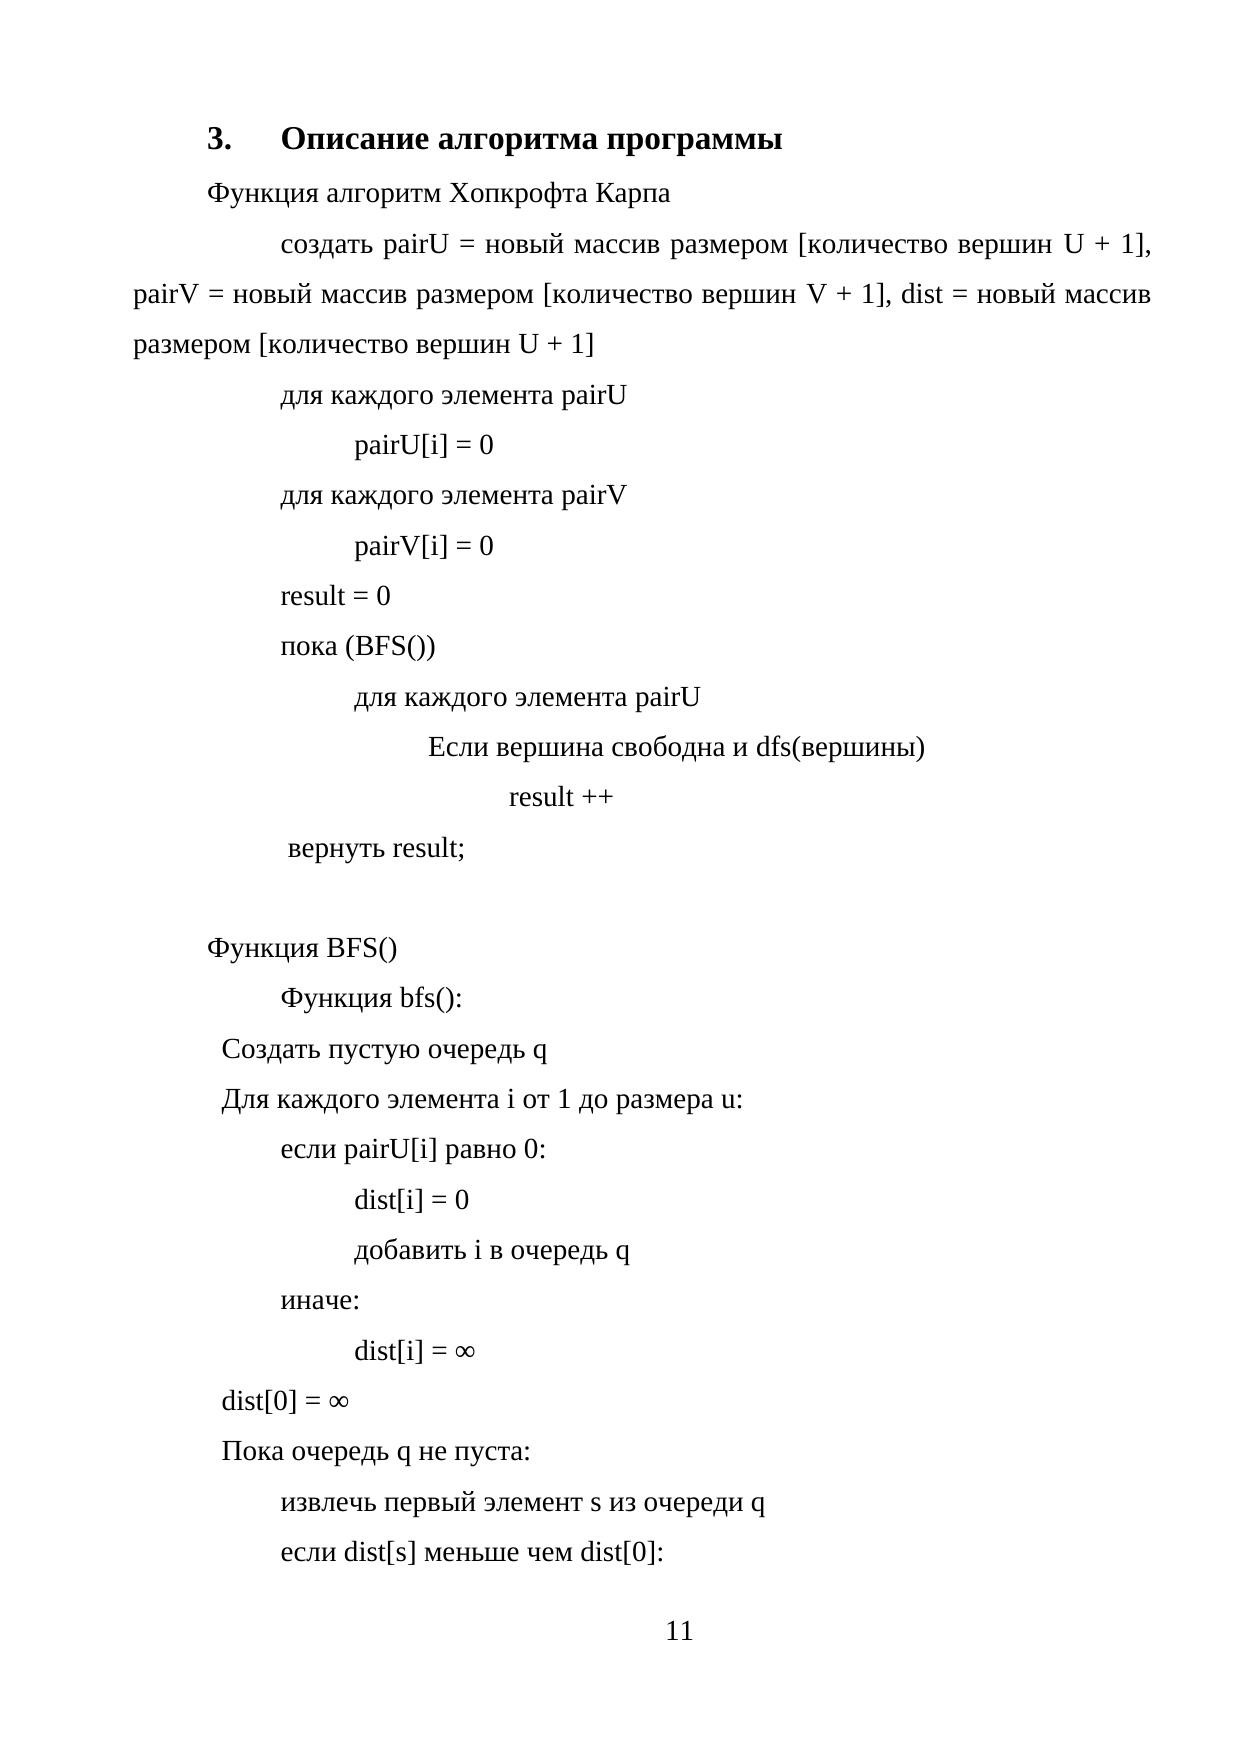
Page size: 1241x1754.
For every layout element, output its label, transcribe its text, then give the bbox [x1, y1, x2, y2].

text dist[i] = ∞ [133, 1333, 1152, 1366]
text result ++ [133, 779, 1152, 813]
text Функция BFS() [133, 930, 1152, 964]
text вернуть result; [133, 830, 1152, 863]
text pairU[i] = 0 [133, 427, 1152, 461]
text для каждого элемента pairU [133, 679, 1152, 712]
text добавить i в очередь q [133, 1232, 1152, 1266]
text pairV[i] = 0 [133, 528, 1152, 561]
text Если вершина свободна и dfs(вершины) [133, 729, 1152, 763]
text Создать пустую очередь q [133, 1031, 1152, 1064]
text для каждого элемента pairU [133, 377, 1152, 410]
text извлечь первый элемент s из очереди q [133, 1484, 1152, 1517]
text Функция bfs(): [133, 981, 1152, 1014]
text Функция алгоритм Хопкрофта Карпа [133, 176, 1152, 209]
text result = 0 [133, 578, 1152, 612]
text Пока очередь q не пуста: [133, 1433, 1152, 1467]
text для каждого элемента pairV [133, 477, 1152, 511]
text пока (BFS()) [133, 628, 1152, 662]
text dist[0] = ∞ [133, 1383, 1152, 1417]
text если dist[s] меньше чем dist[0]: [133, 1534, 1152, 1568]
text если pairU[i] равно 0: [133, 1132, 1152, 1165]
list Описание алгоритма программы [133, 118, 1152, 156]
text Для каждого элемента i от 1 до размера u: [133, 1081, 1152, 1115]
text иначе: [133, 1282, 1152, 1316]
text создать pairU = новый массив размером [количество вершин U + 1], pairV = новый массив размером [количество вершин V + 1], dist = новый массив размером [количество вершин U + 1] [133, 226, 1152, 360]
text dist[i] = 0 [133, 1182, 1152, 1215]
